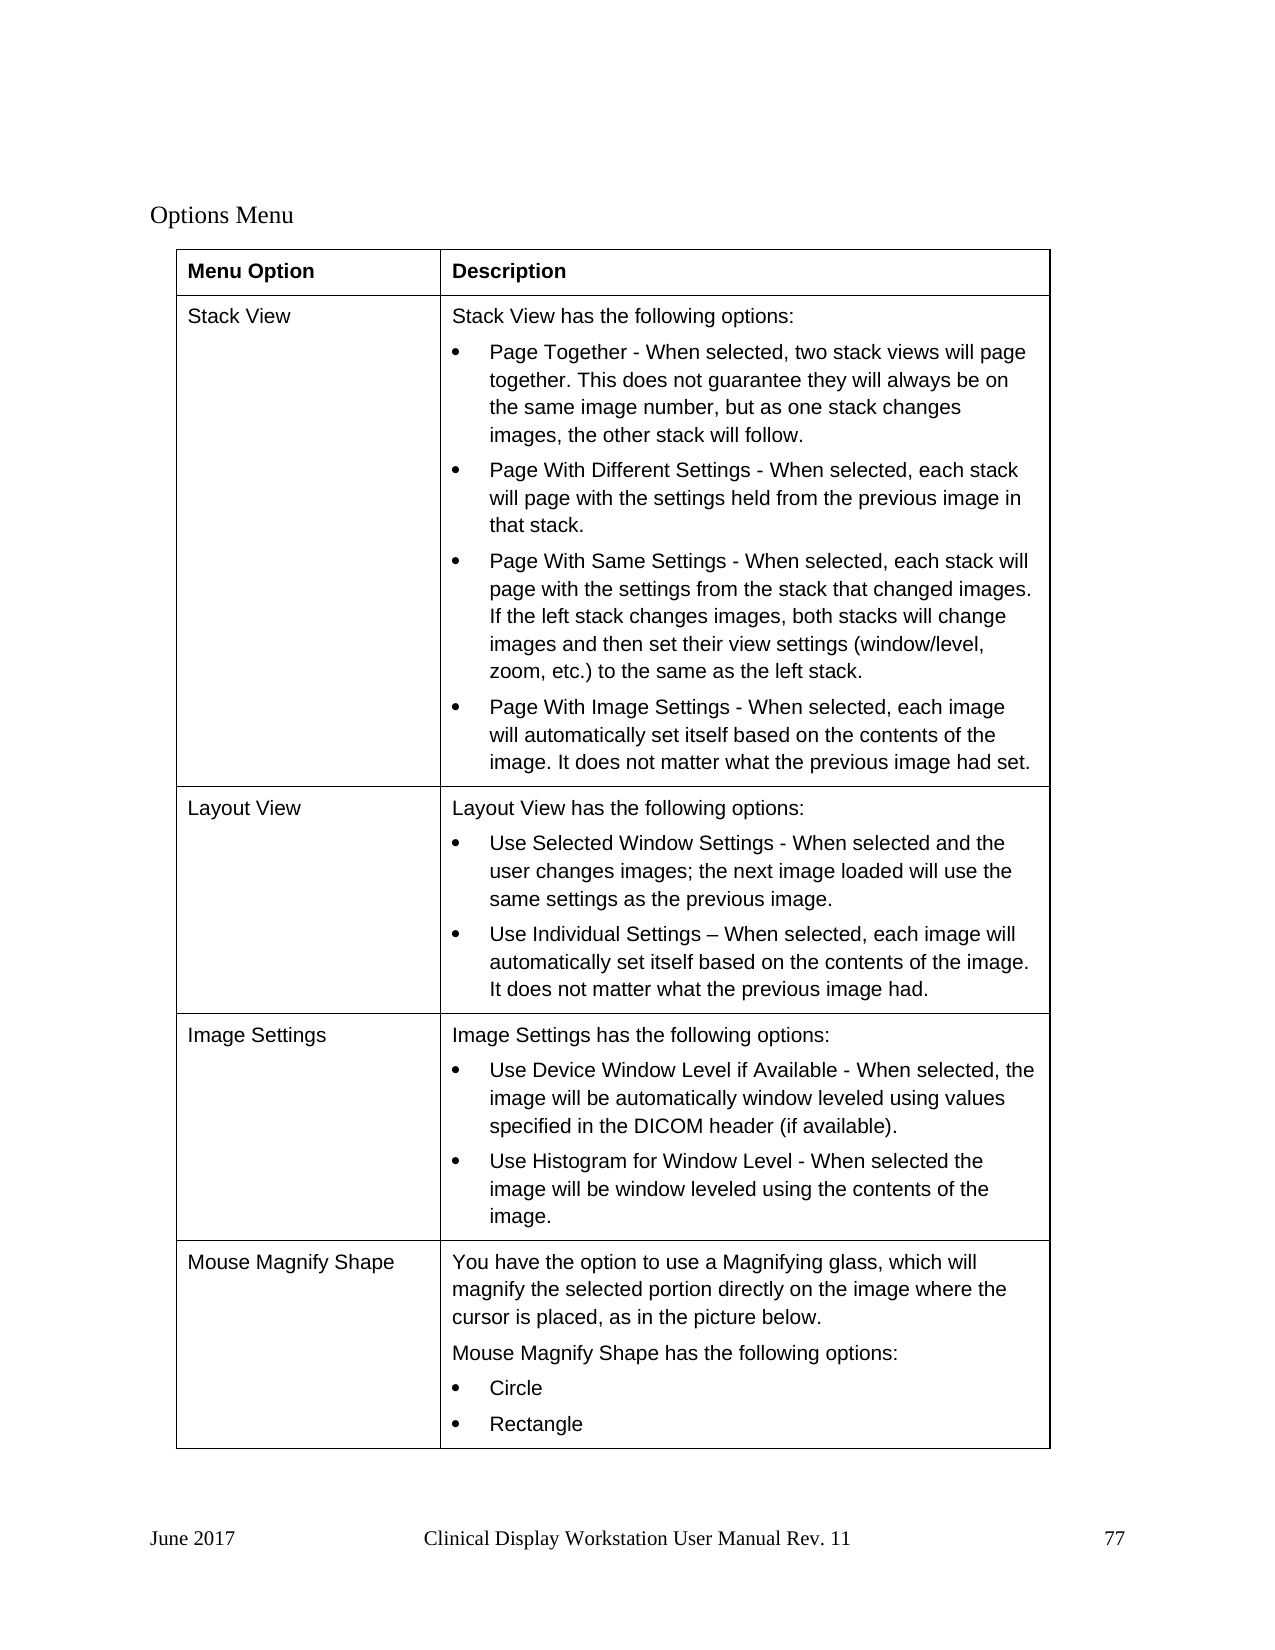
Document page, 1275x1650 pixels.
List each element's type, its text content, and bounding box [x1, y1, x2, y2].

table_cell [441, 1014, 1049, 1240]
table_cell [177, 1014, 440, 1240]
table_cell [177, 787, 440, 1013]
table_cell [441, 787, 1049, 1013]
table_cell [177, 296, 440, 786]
text Options Menu [150, 200, 1125, 228]
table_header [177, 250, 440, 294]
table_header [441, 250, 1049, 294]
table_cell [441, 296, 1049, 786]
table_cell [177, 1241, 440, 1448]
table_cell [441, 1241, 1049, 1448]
